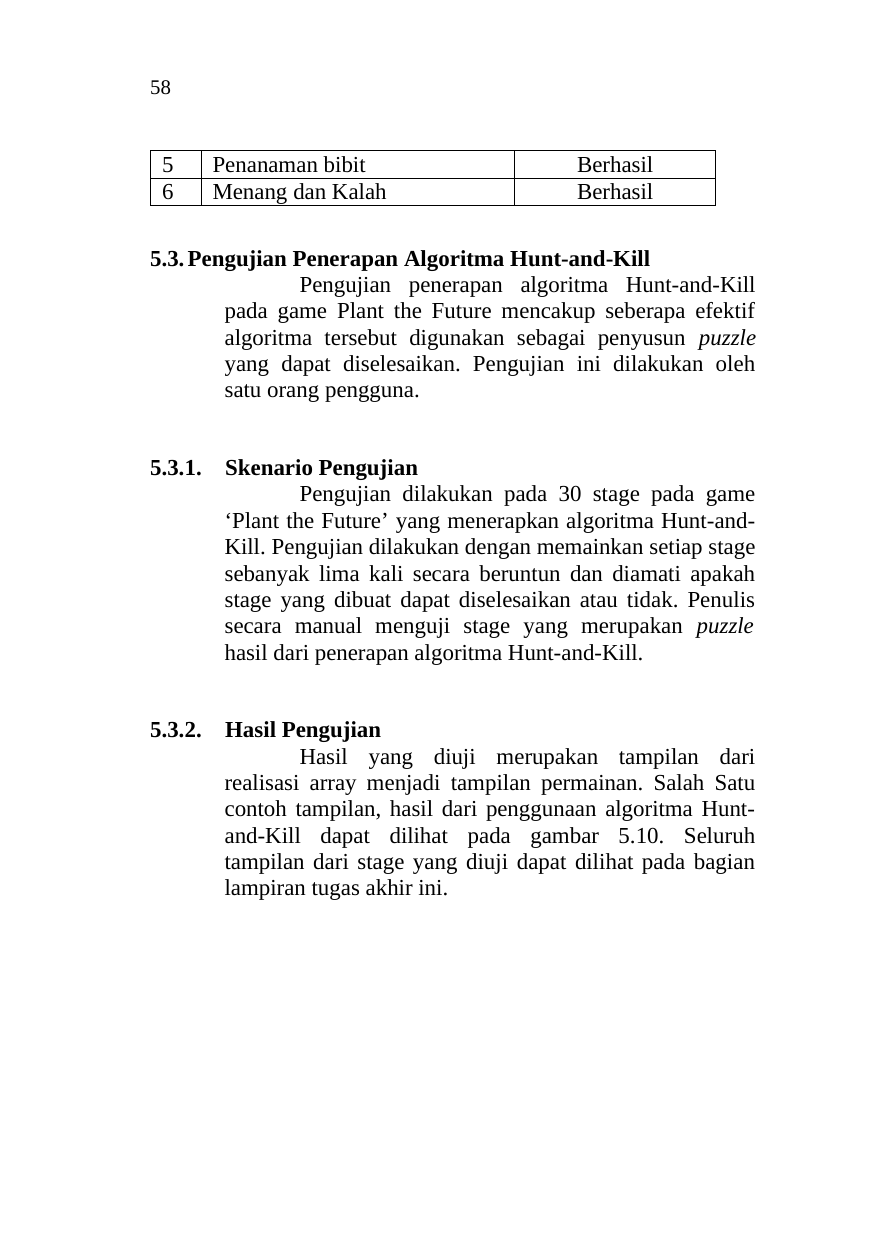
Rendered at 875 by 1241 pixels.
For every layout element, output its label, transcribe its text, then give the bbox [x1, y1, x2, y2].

table_cell Berhasil [515, 179, 715, 205]
subtitle Hasil Pengujian [150, 716, 756, 743]
text Pengujian penerapan algoritma Hunt-and-Kill pada game Plant the Future mencakup seberapa efektif algoritma tersebut digunakan sebagai penyusun puzzle yang dapat diselesaikan. Pengujian ini dilakukan oleh satu orang pengguna. [224, 271, 756, 403]
table_cell Berhasil [515, 151, 715, 177]
table_cell 6 [151, 179, 201, 205]
text Hasil yang diuji merupakan tampilan dari realisasi array menjadi tampilan permainan. Salah Satu contoh tampilan, hasil dari penggunaan algoritma Hunt-and-Kill dapat dilihat pada gambar 5.10. Seluruh tampilan dari stage yang diuji dapat dilihat pada bagian lampiran tugas akhir ini. [224, 743, 756, 901]
table_cell Penanaman bibit [202, 151, 514, 177]
subtitle Skenario Pengujian [150, 454, 756, 481]
text Pengujian dilakukan pada 30 stage pada game ‘Plant the Future’ yang menerapkan algoritma Hunt-and-Kill. Pengujian dilakukan dengan memainkan setiap stage sebanyak lima kali secara beruntun dan diamati apakah stage yang dibuat dapat diselesaikan atau tidak. Penulis secara manual menguji stage yang merupakan puzzle hasil dari penerapan algoritma Hunt-and-Kill. [224, 481, 756, 665]
table_cell Menang dan Kalah [202, 179, 514, 205]
table_cell 5 [151, 151, 201, 177]
subtitle Pengujian Penerapan Algoritma Hunt-and-Kill [150, 245, 756, 271]
